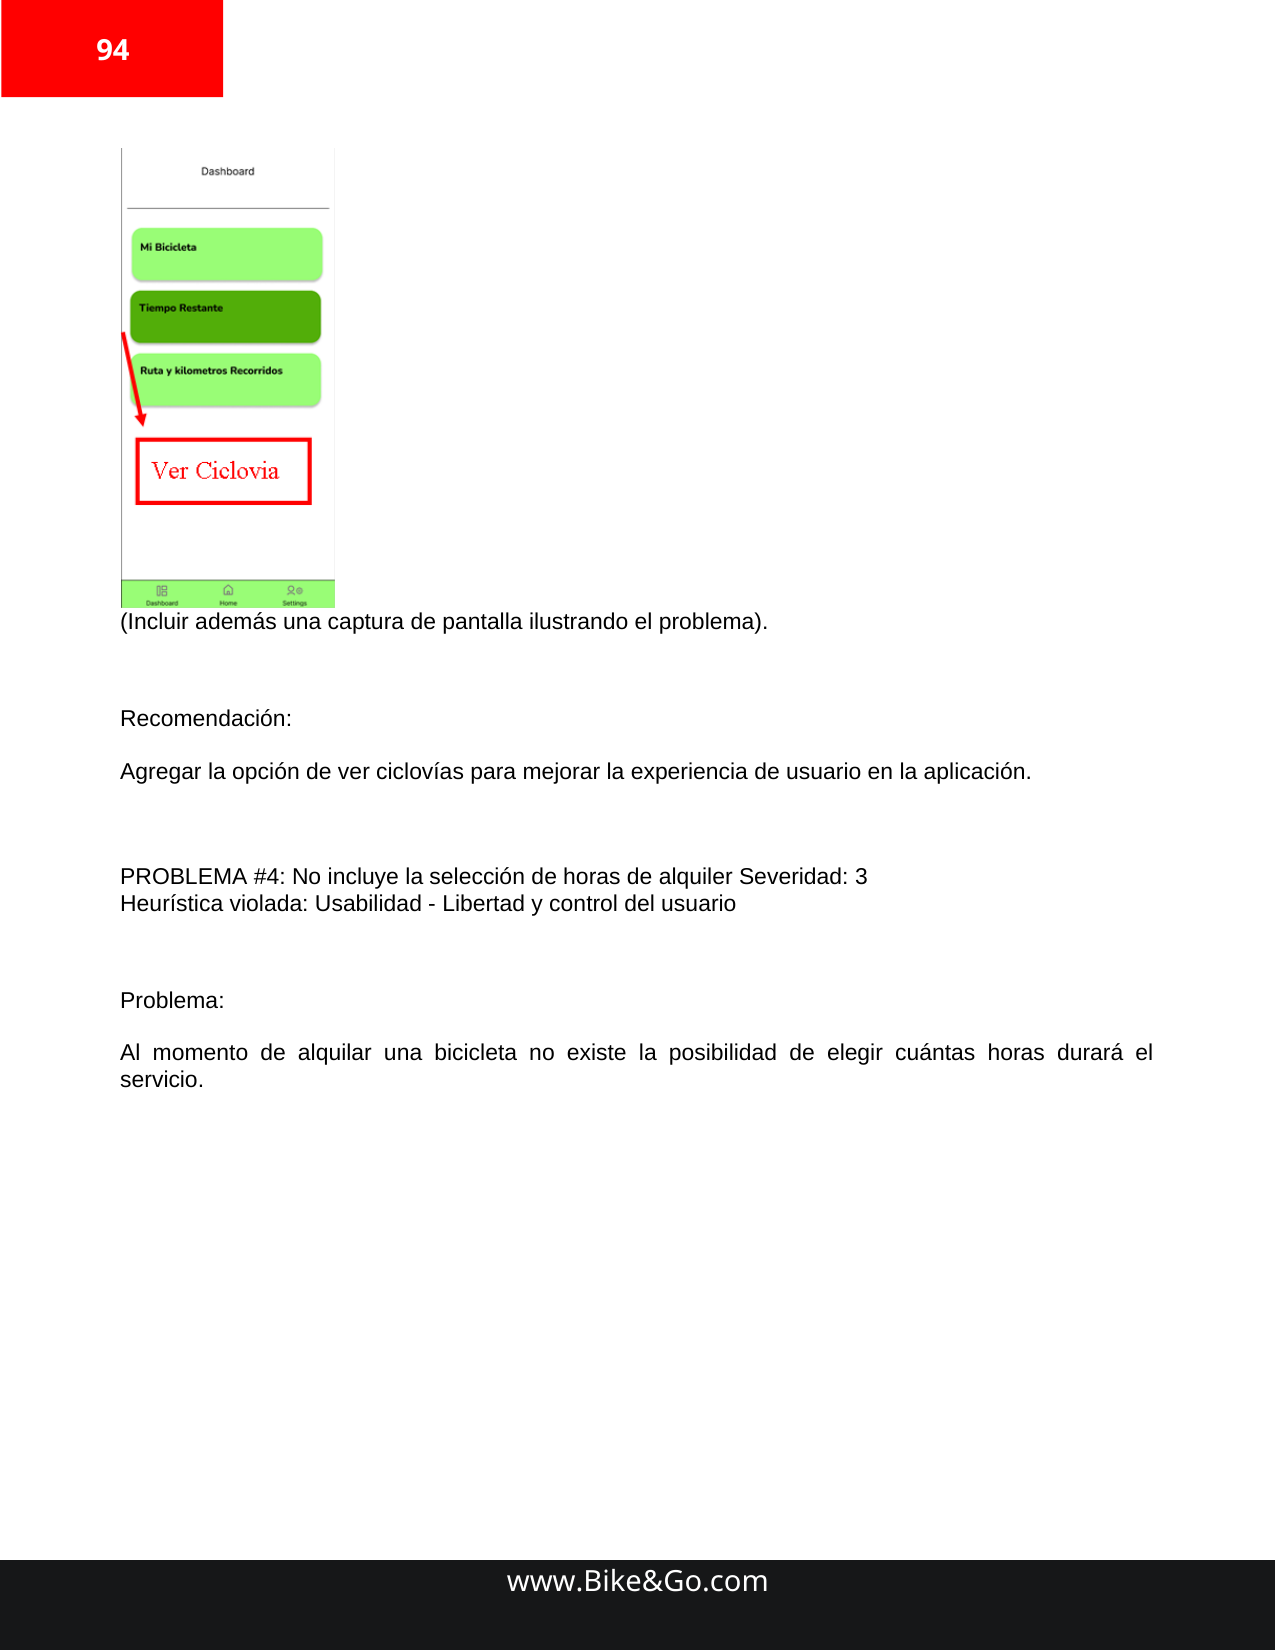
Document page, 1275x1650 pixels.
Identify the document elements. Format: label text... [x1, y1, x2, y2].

text Recomendación: [120, 705, 1155, 731]
picture [120, 148, 336, 609]
text Problema: [120, 987, 1155, 1013]
text Agregar la opción de ver ciclovías para mejorar la experiencia de usuario en la aplicación. [120, 758, 1155, 784]
text Al momento de alquilar una bicicleta no existe la posibilidad de elegir cuántas horas durará el servicio. [120, 1039, 1155, 1092]
text PROBLEMA #4: No incluye la selección de horas de alquiler Severidad: 3 [120, 863, 1155, 889]
text Heurística violada: Usabilidad - Libertad y control del usuario [120, 889, 1155, 916]
text (Incluir además una captura de pantalla ilustrando el problema). [120, 608, 1155, 634]
